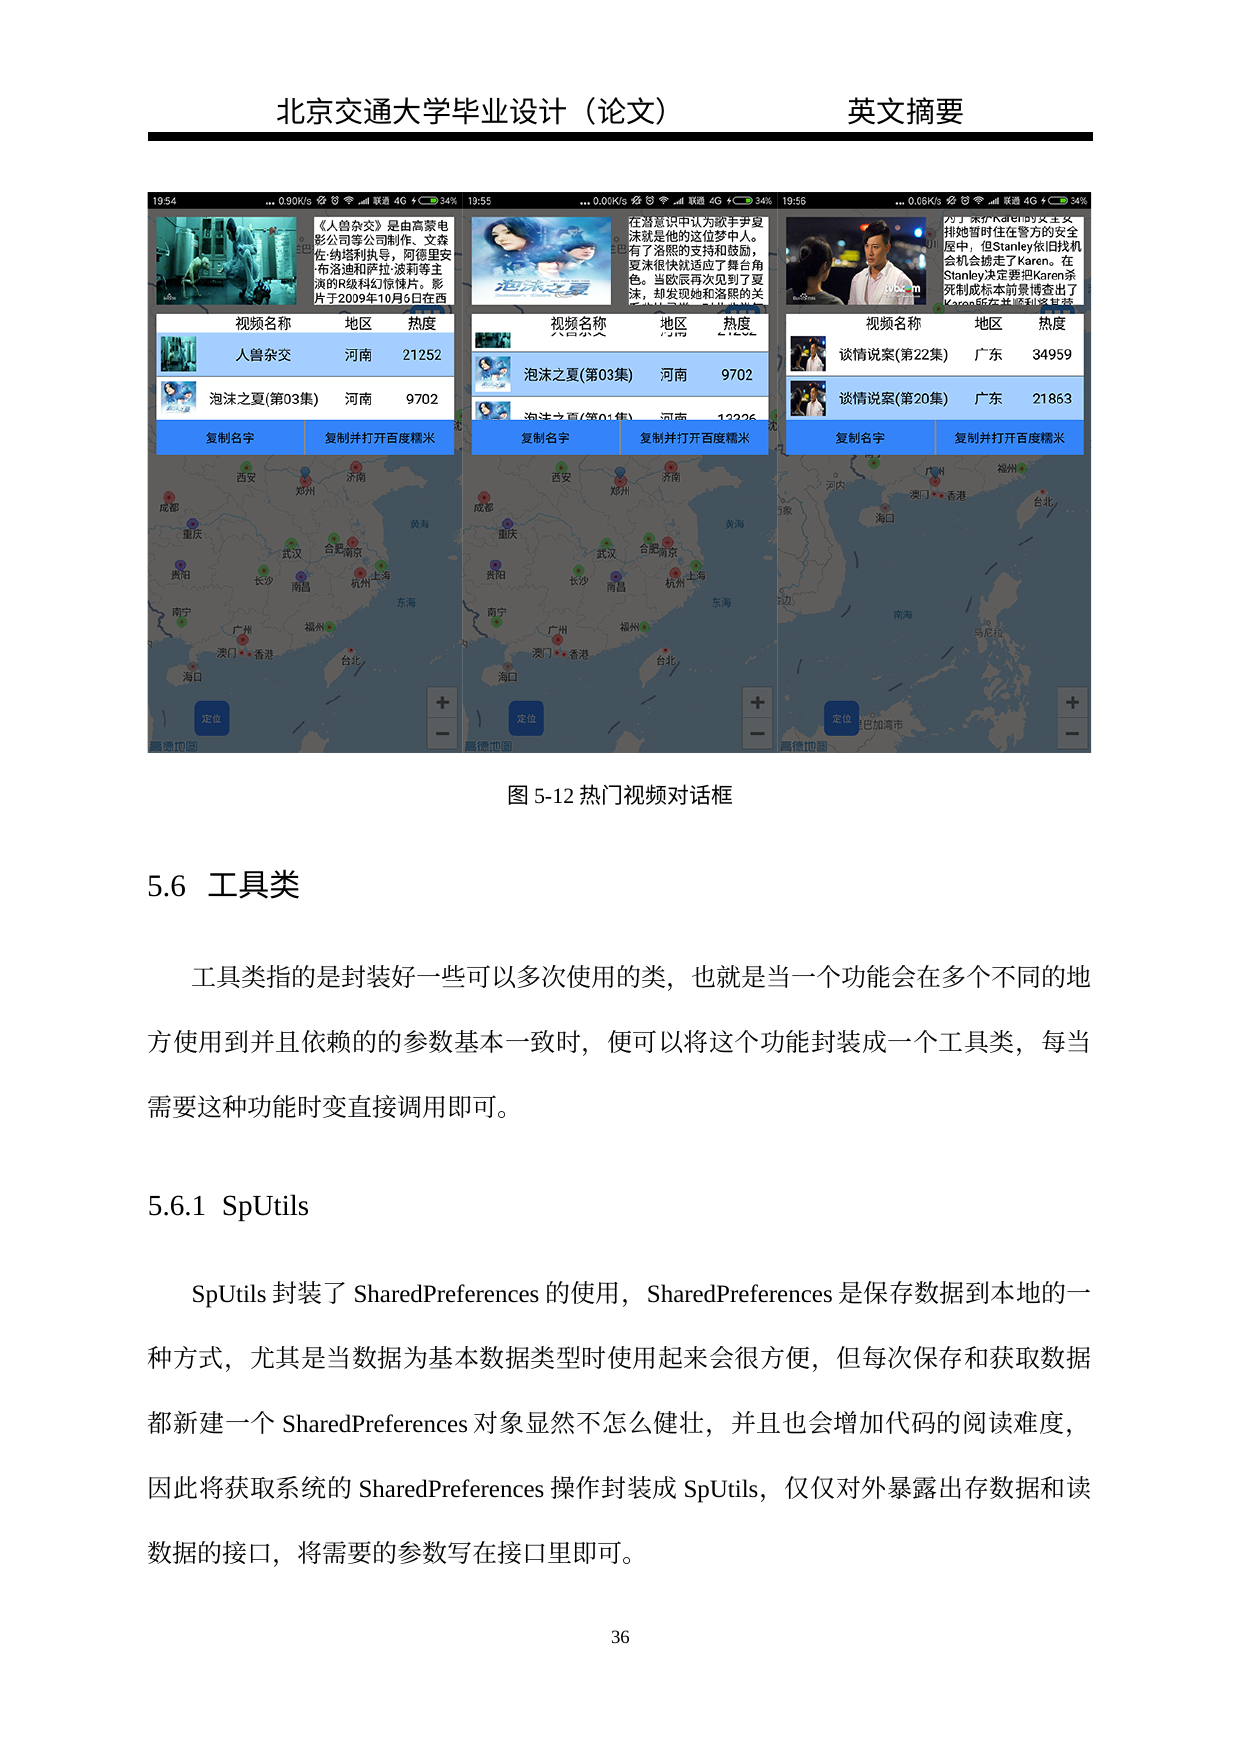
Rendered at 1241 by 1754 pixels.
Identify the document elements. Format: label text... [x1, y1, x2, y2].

subtitle SpUtils [148, 1188, 1092, 1222]
text SpUtils封装了SharedPreferences的使用，SharedPreferences是保存数据到本地的一种方式，尤其是当数据为基本数据类型时使用起来会很方便，但每次保存和获取数据都新建一个SharedPreferences对象显然不怎么健壮，并且也会增加代码的阅读难度，因此将获取系统的SharedPreferences操作封装成SpUtils，仅仅对外暴露出存数据和读数据的接口，将需要的参数写在接口里即可。 [148, 1259, 1092, 1584]
subtitle 工具类 [147, 860, 1092, 906]
text 图5-12 热门视频对话框 [148, 778, 1092, 810]
picture [147, 192, 1092, 753]
text 工具类指的是封装好一些可以多次使用的类，也就是当一个功能会在多个不同的地方使用到并且依赖的的参数基本一致时，便可以将这个功能封装成一个工具类，每当需要这种功能时变直接调用即可。 [148, 943, 1092, 1138]
